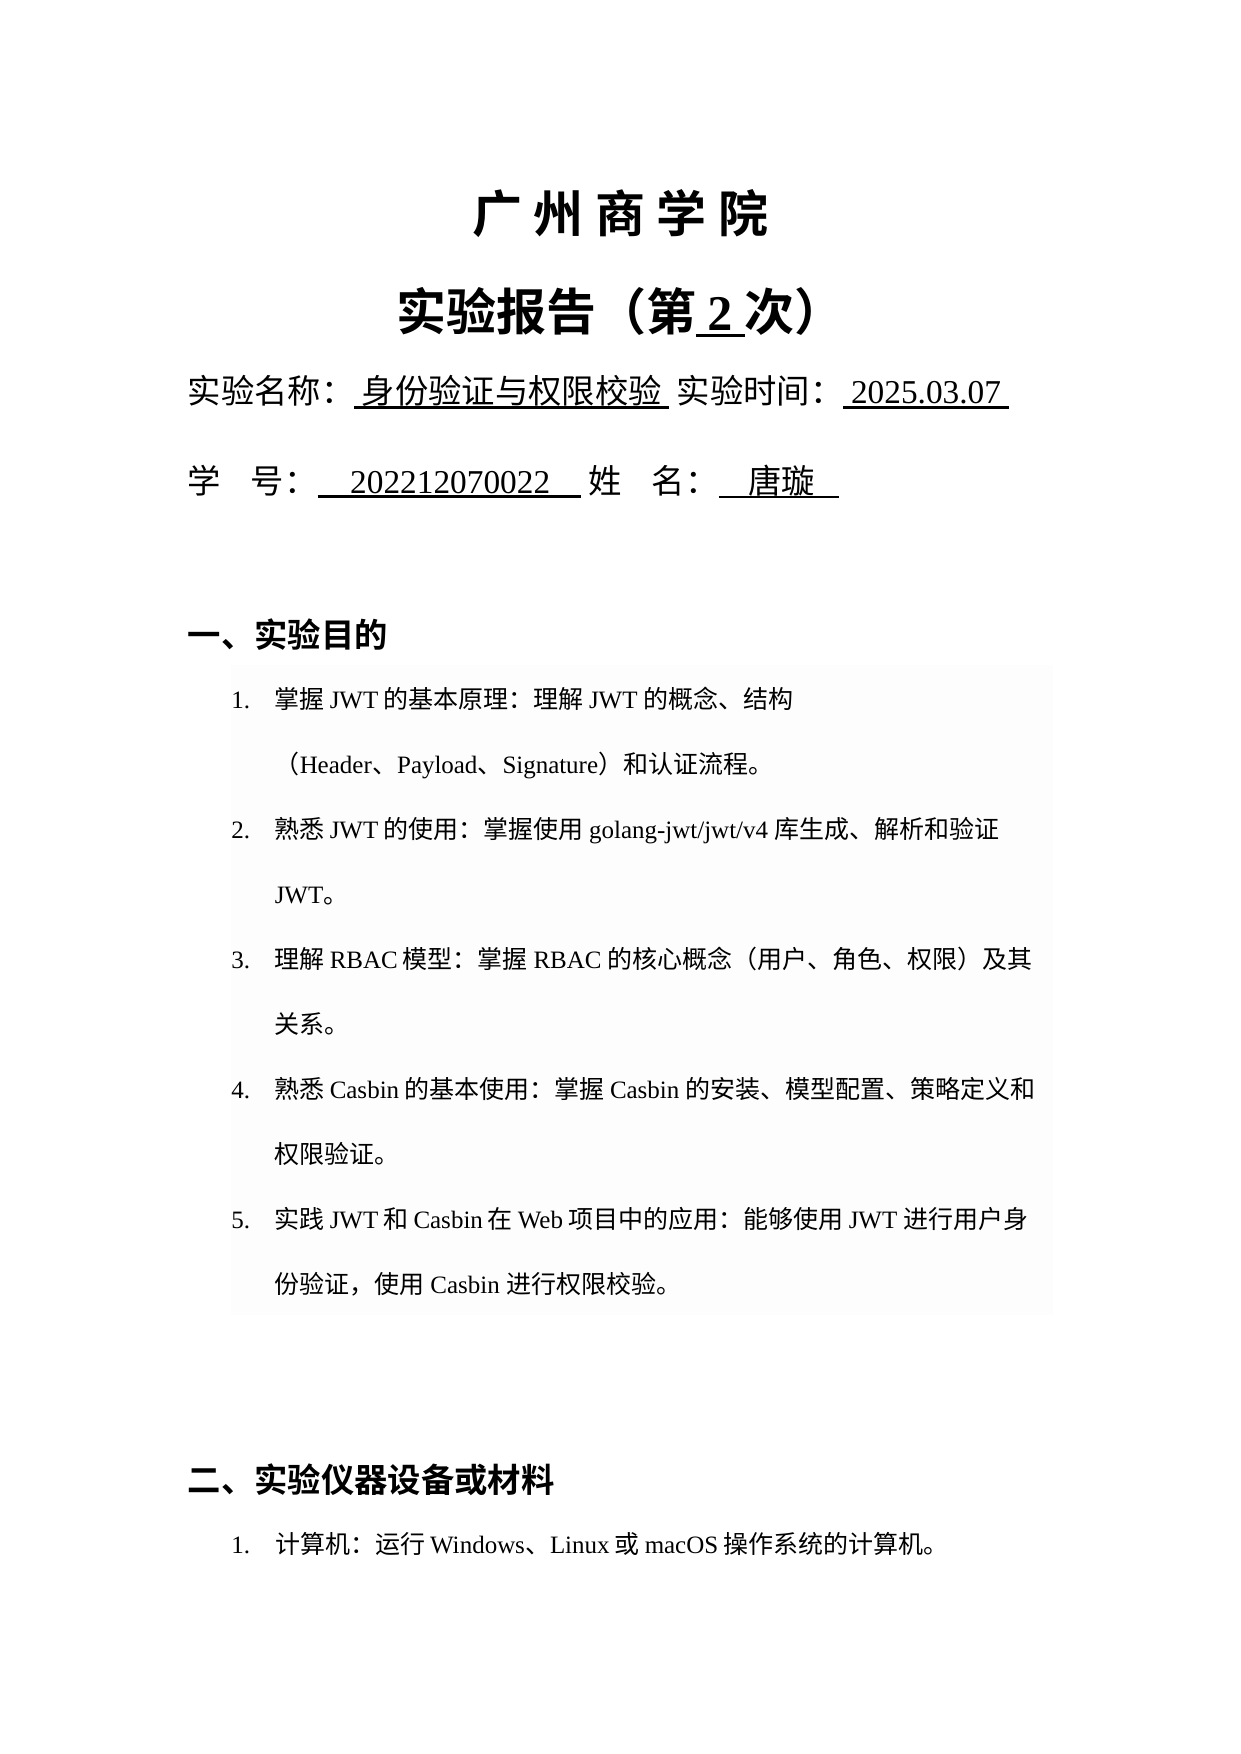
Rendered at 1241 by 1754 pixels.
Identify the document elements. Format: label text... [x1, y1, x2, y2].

text 广 州 商 学 院 [187, 162, 1053, 259]
text 一、实验目的 [187, 600, 1053, 665]
text 2. 熟悉JWT的使用：掌握使用 golang-jwt/jwt/v4 库生成、解析和验证 JWT。 [231, 795, 1053, 925]
text 二、实验仪器设备或材料 [187, 1445, 1053, 1510]
text 实验名称： 身份验证与权限校验 实验时间： 2025.03.07 [187, 357, 1053, 422]
text 学 号： 202212070022 姓 名： 唐璇 [187, 446, 1053, 511]
text 5. 实践JWT和Casbin在Web项目中的应用：能够使用 JWT 进行用户身份验证，使用 Casbin 进行权限校验。 [231, 1185, 1053, 1315]
text 1. 计算机：运行Windows、Linux或macOS操作系统的计算机。 [231, 1510, 1053, 1575]
text 3. 理解RBAC模型：掌握 RBAC 的核心概念（用户、角色、权限）及其关系。 [231, 925, 1053, 1055]
text 4. 熟悉Casbin的基本使用：掌握 Casbin 的安装、模型配置、策略定义和权限验证。 [231, 1055, 1053, 1185]
text 实验报告（第 2 次） [187, 259, 1053, 357]
text 1. 掌握JWT的基本原理：理解 JWT 的概念、结构（Header、Payload、Signature）和认证流程。 [231, 665, 1053, 795]
